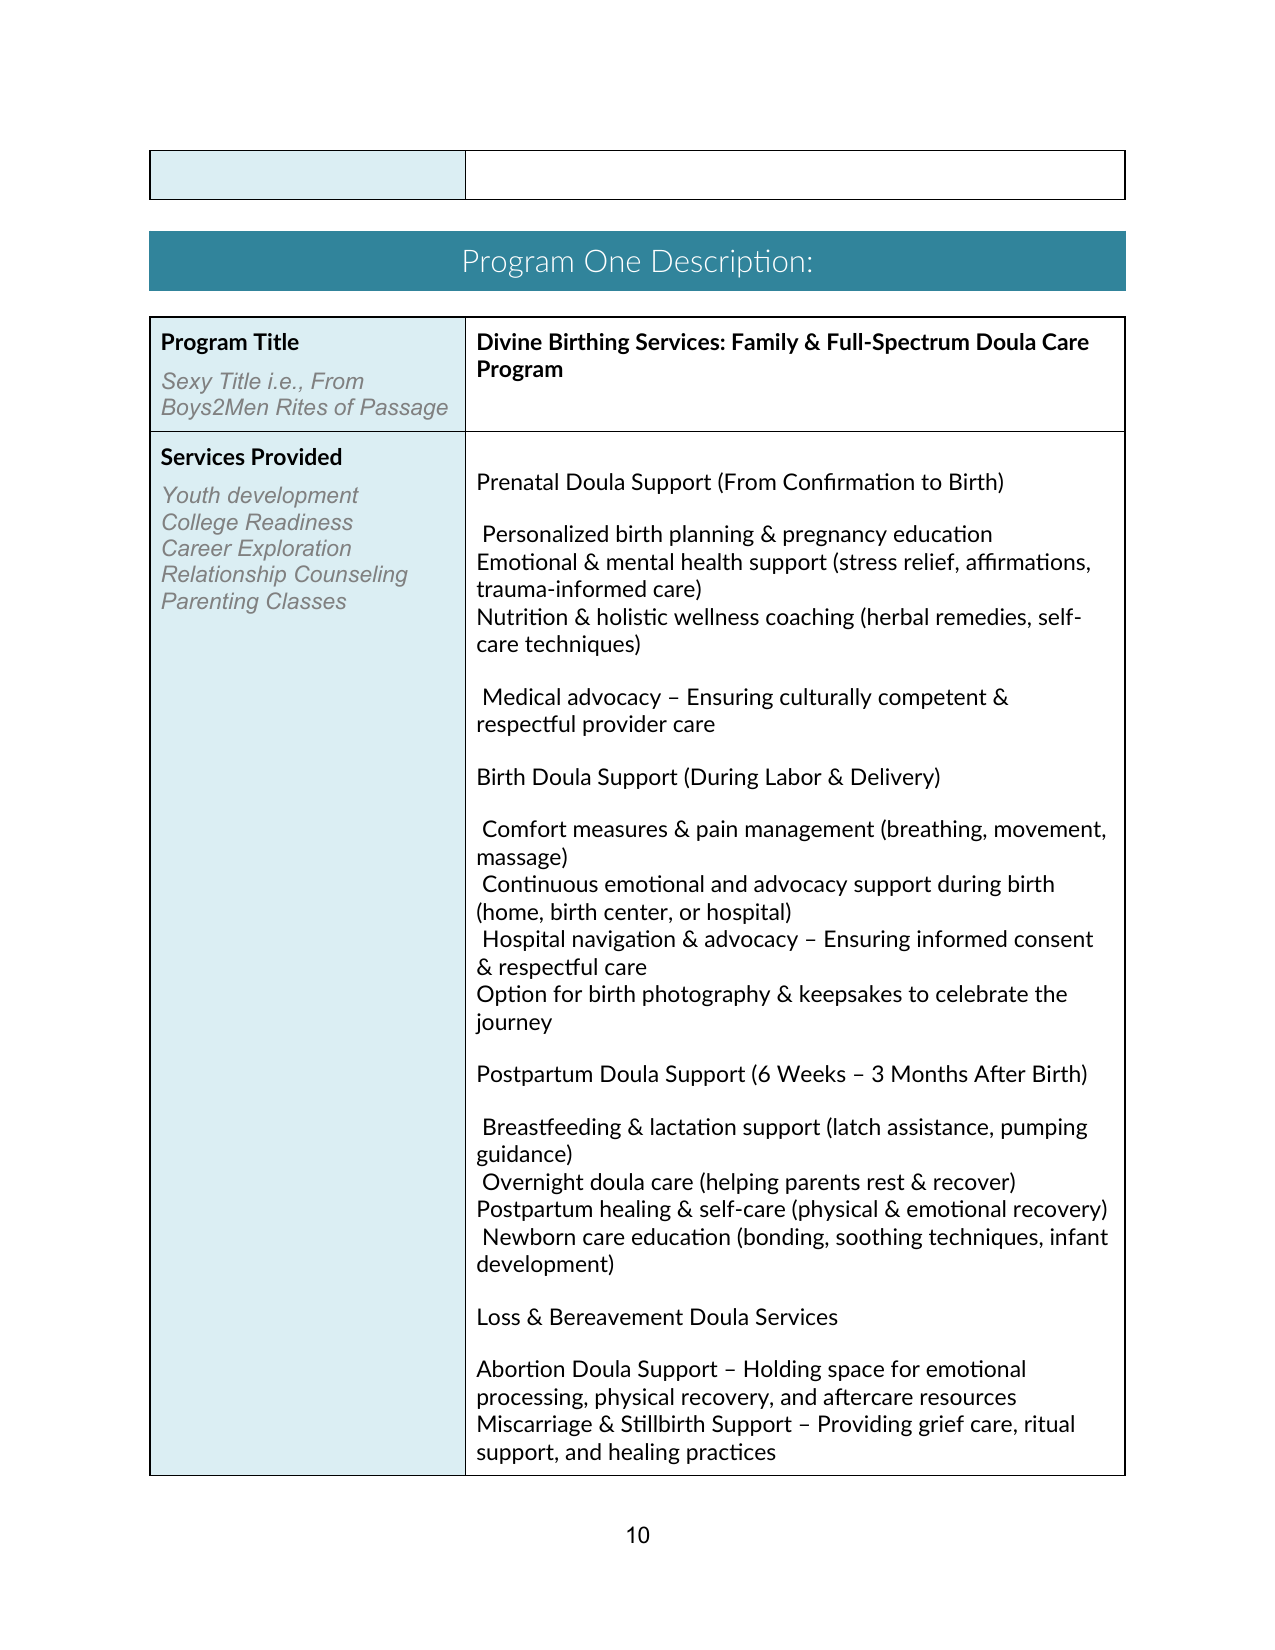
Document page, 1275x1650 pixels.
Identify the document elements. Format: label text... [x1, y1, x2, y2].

table_header Divine Birthing Services: Family & Full-Spectrum Doula Care Program [466, 318, 1124, 431]
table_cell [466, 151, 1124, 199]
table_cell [466, 432, 1124, 1475]
table_header Program One Description: [151, 232, 1124, 290]
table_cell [151, 151, 465, 199]
table_header Program Title Sexy Title i.e., From Boys2Men Rites of Passage [151, 318, 465, 431]
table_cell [151, 432, 465, 1475]
